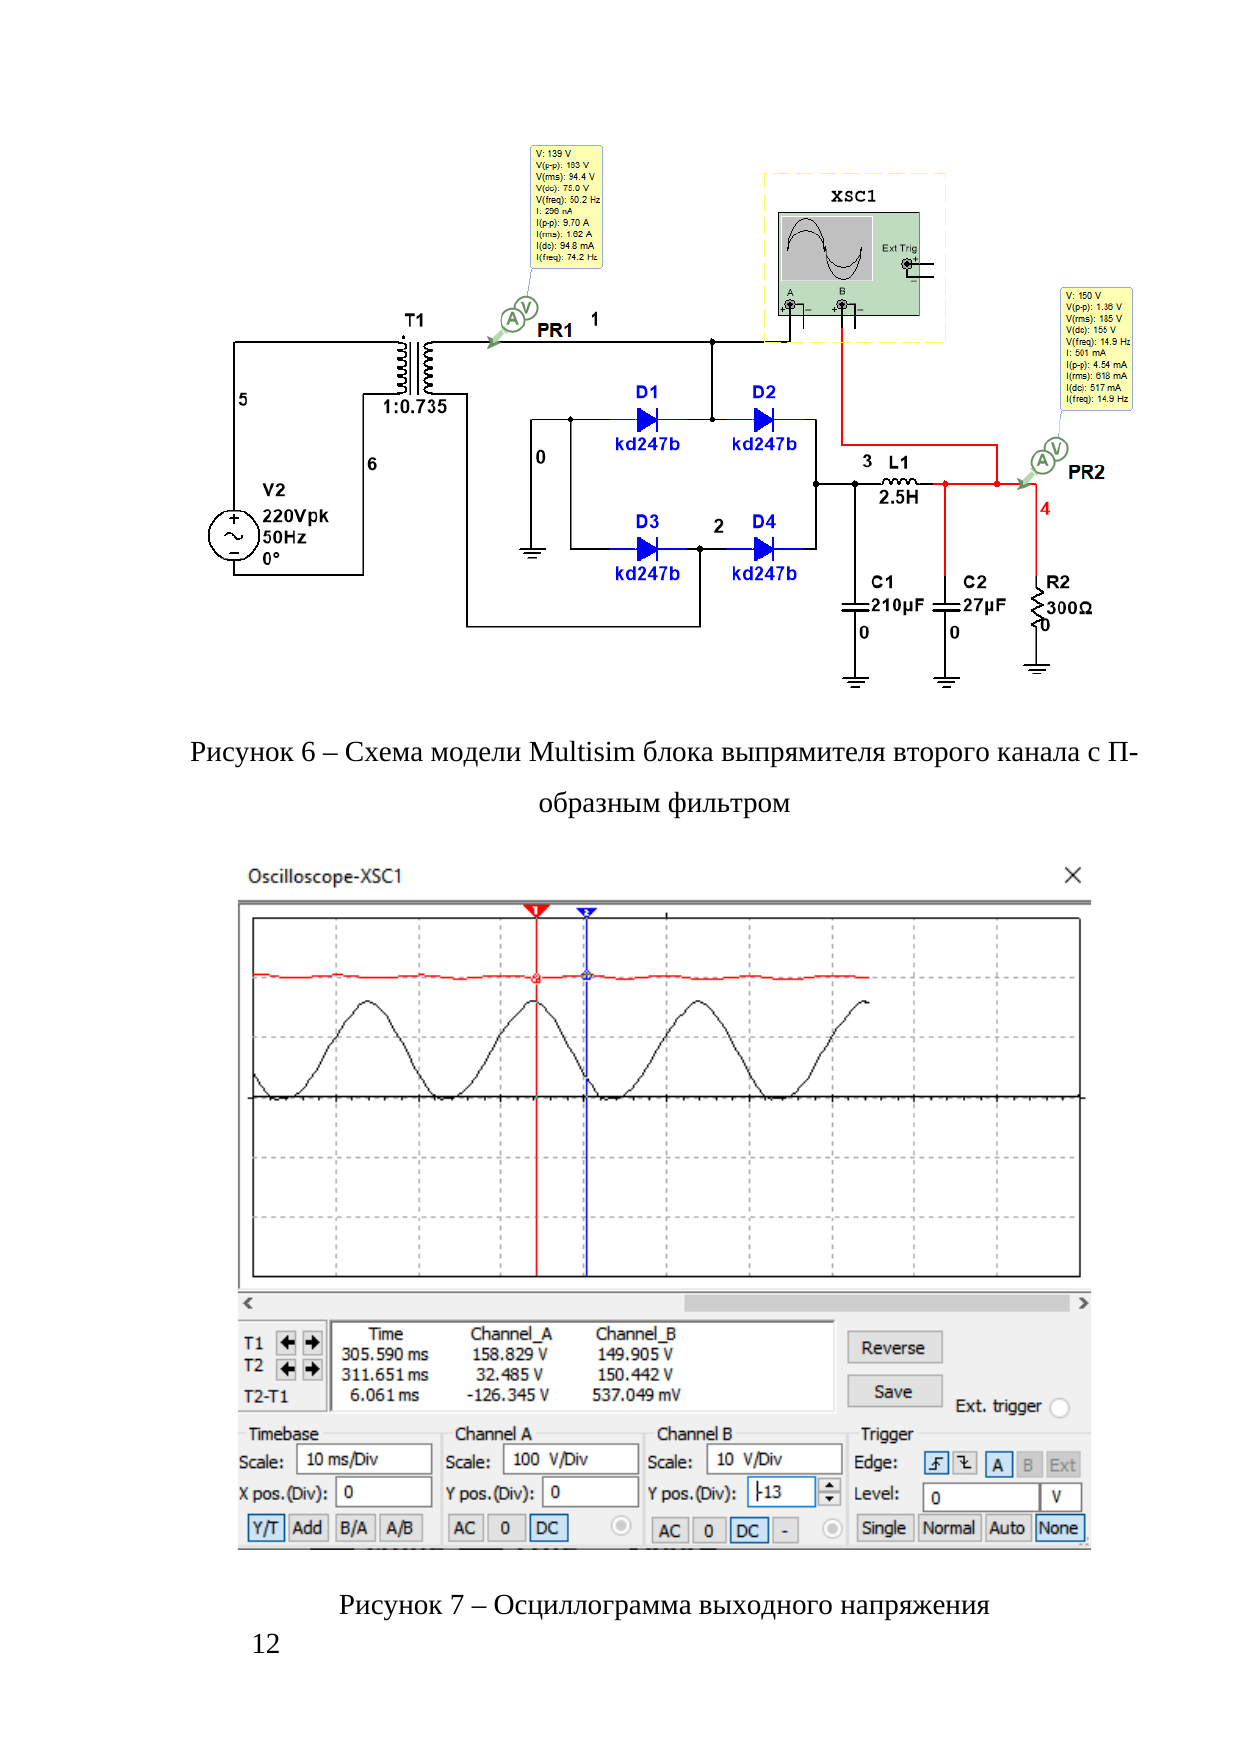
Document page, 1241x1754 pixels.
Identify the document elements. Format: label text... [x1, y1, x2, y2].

text Рисунок 6 – Схема модели Multisim блока выпрямителя второго канала с П-образным фильтром [177, 734, 1152, 818]
picture [237, 856, 1092, 1550]
picture [177, 118, 1152, 697]
text Рисунок 7 – Осциллограмма выходного напряжения [177, 1587, 1152, 1621]
